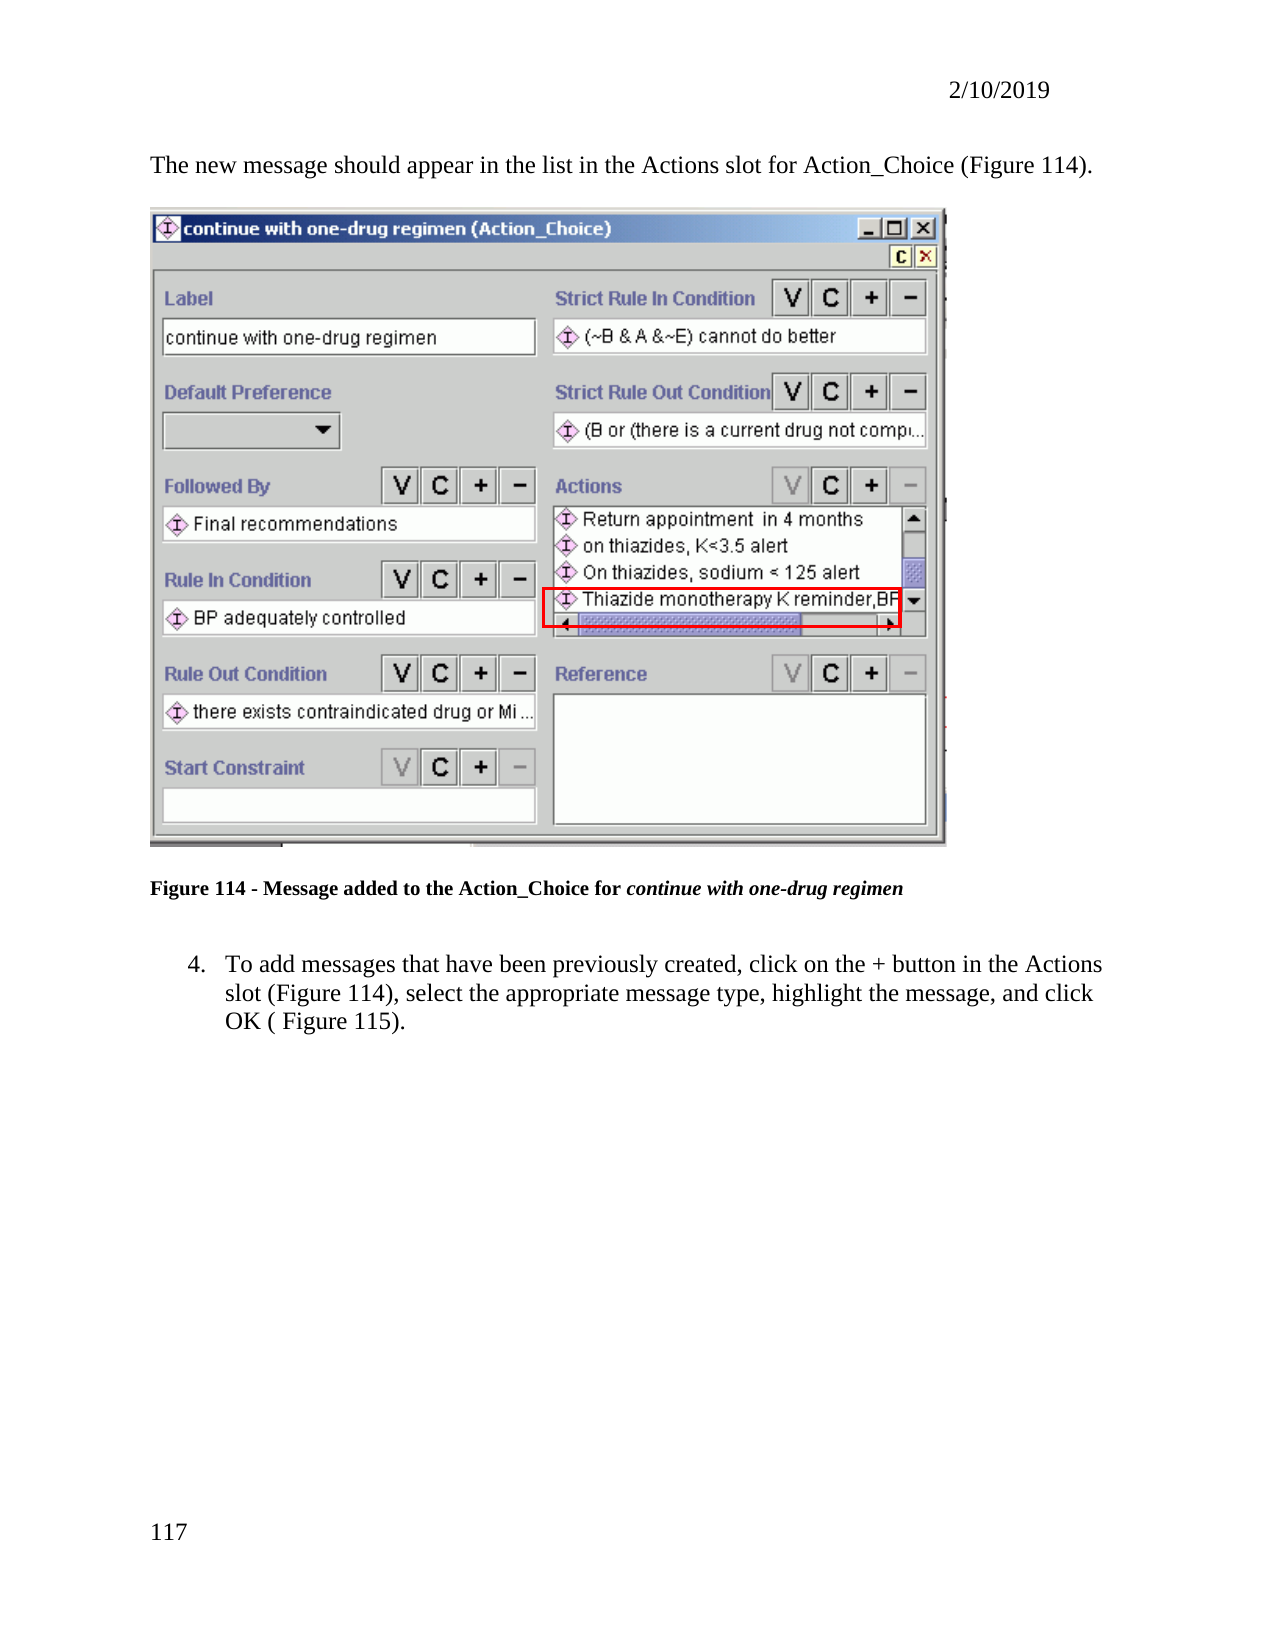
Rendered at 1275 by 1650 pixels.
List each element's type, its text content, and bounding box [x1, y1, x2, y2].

list To add messages that have been previously created, click on the + button in the Actions slot (Figure 114), select the appropriate message type, highlight the message, and click OK ( Figure 115). [187, 949, 1125, 1035]
text Figure 114 - Message added to the Action_Choice for continue with one-drug regimen [150, 876, 1125, 900]
text The new message should appear in the list in the Actions slot for Action_Choice (Figure 114). [150, 150, 1125, 179]
picture [150, 207, 947, 847]
